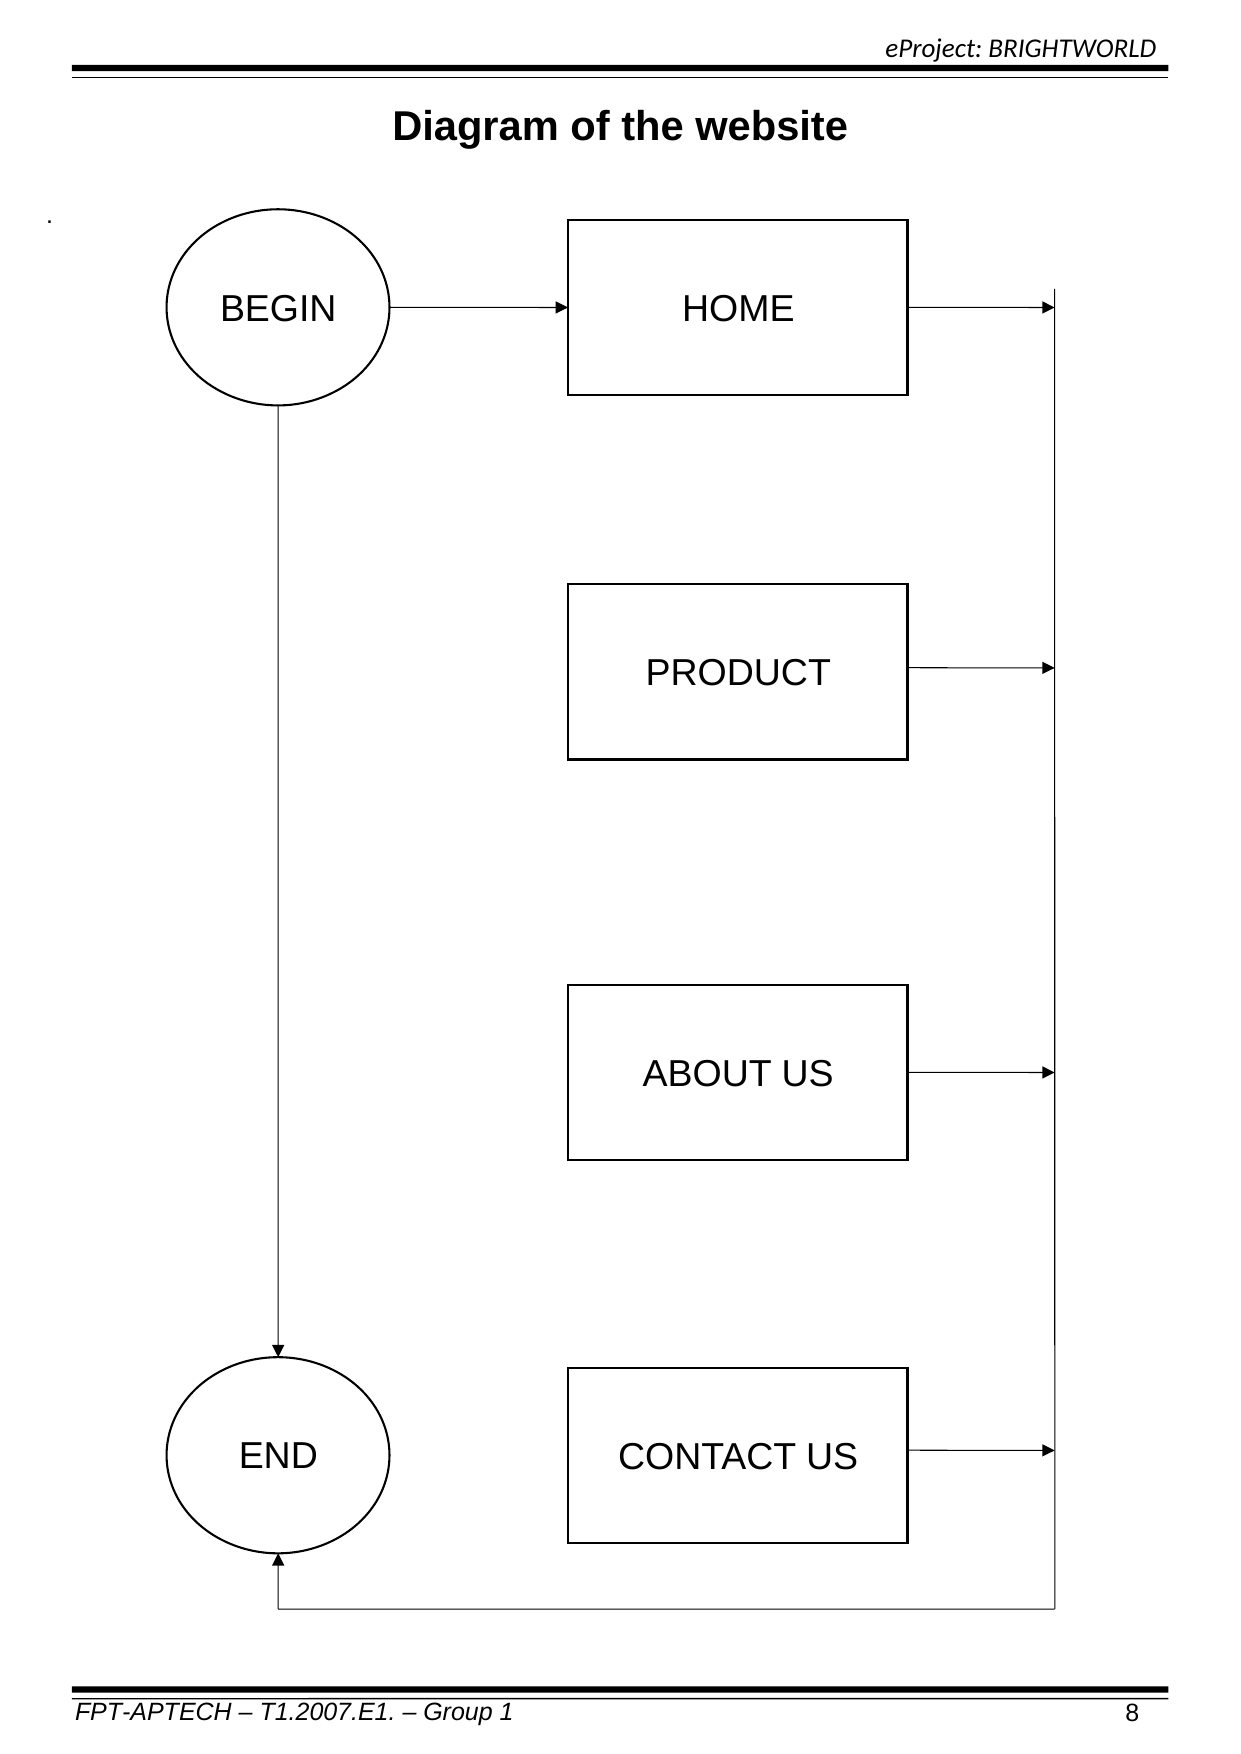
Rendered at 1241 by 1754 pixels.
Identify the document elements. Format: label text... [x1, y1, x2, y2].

subtitle Diagram of the website [392, 101, 1203, 149]
text . [46, 200, 1203, 229]
